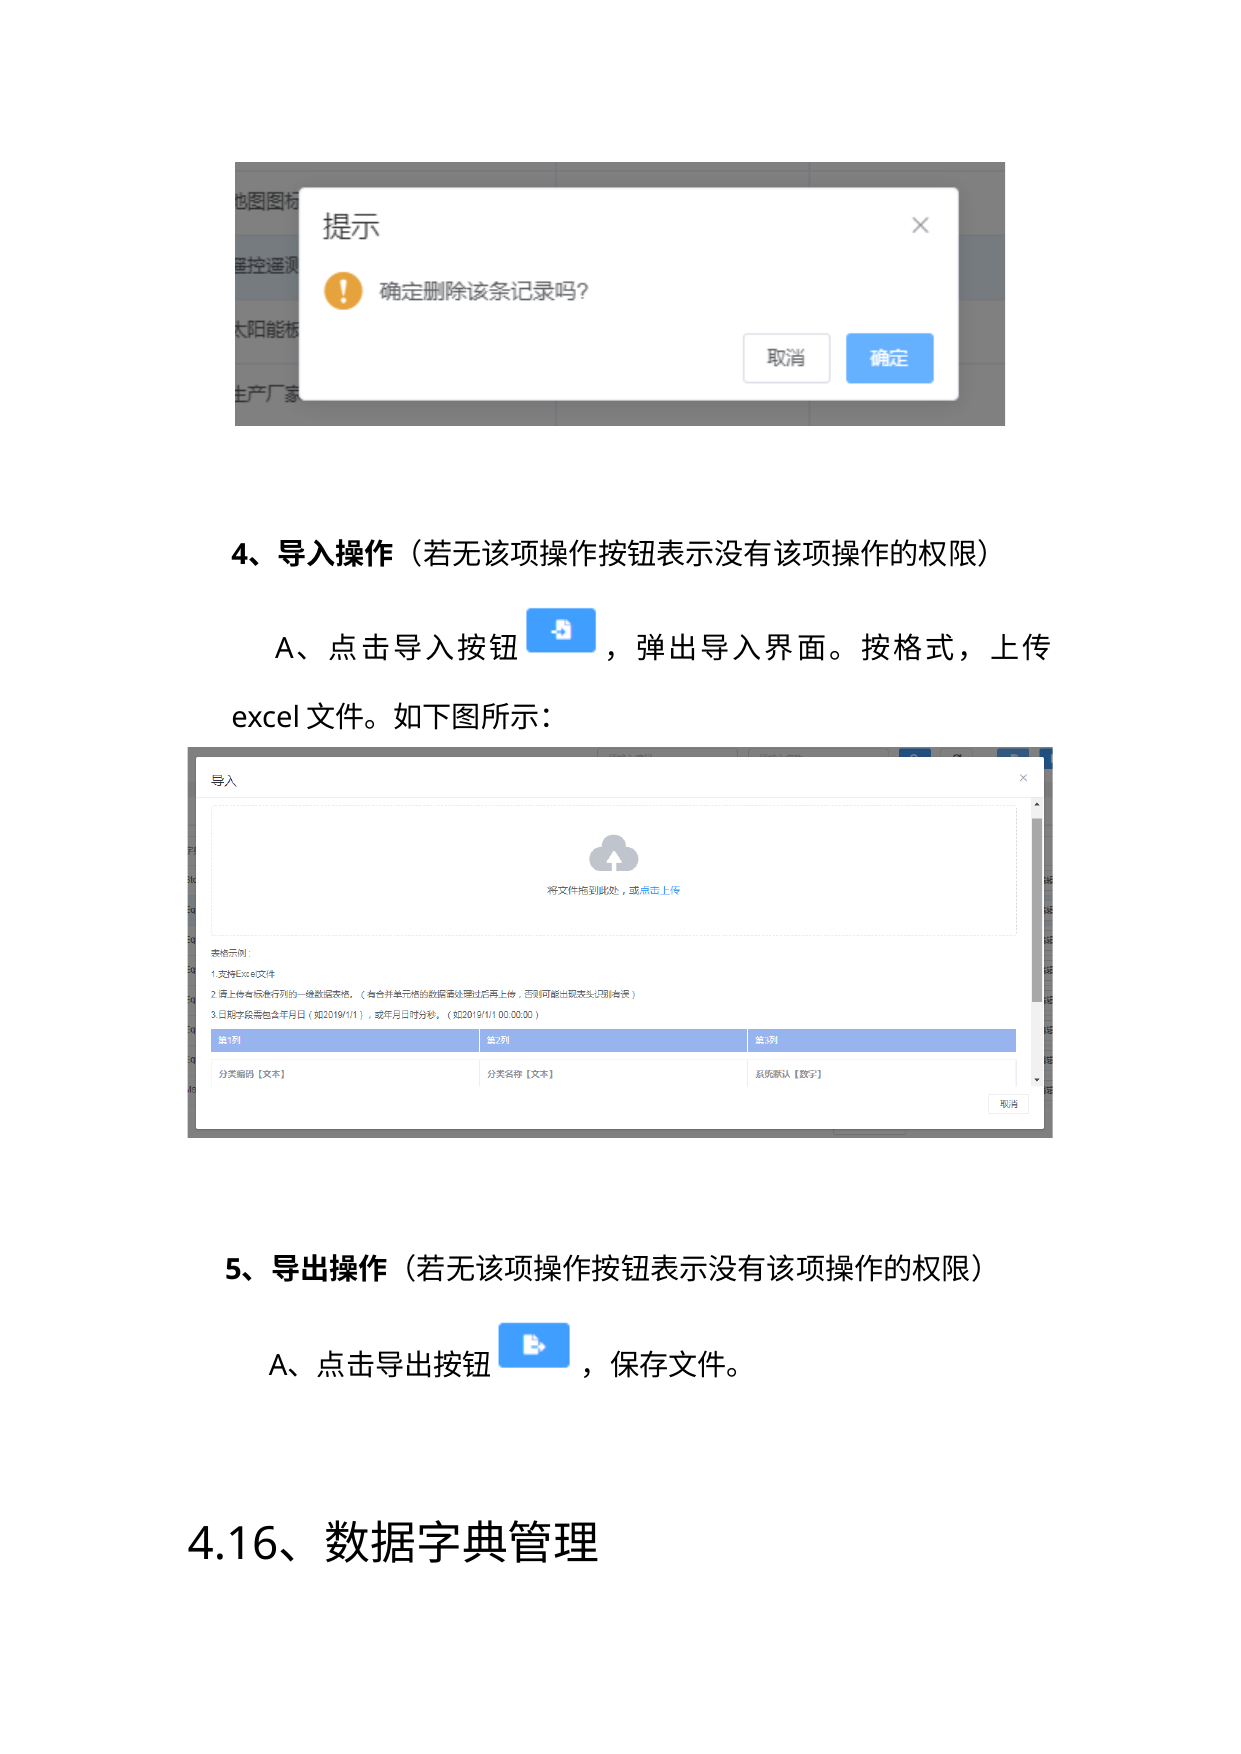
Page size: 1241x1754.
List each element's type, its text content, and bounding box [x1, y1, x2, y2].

text A、点击导出按钮，保存文件。 [225, 1299, 1053, 1397]
text 4、导入操作（若无该项操作按钮表示没有该项操作的权限） [231, 519, 1053, 584]
text 5、导出操作（若无该项操作按钮表示没有该项操作的权限） [187, 1234, 1053, 1299]
text A、点击导入按钮，弹出导入界面。按格式，上传excel文件。如下图所示： [231, 584, 1053, 747]
picture [187, 747, 1053, 1138]
picture [235, 162, 1006, 426]
subtitle 4.16、数据字典管理 [187, 1491, 1053, 1589]
picture [491, 1312, 581, 1376]
picture [522, 599, 604, 659]
